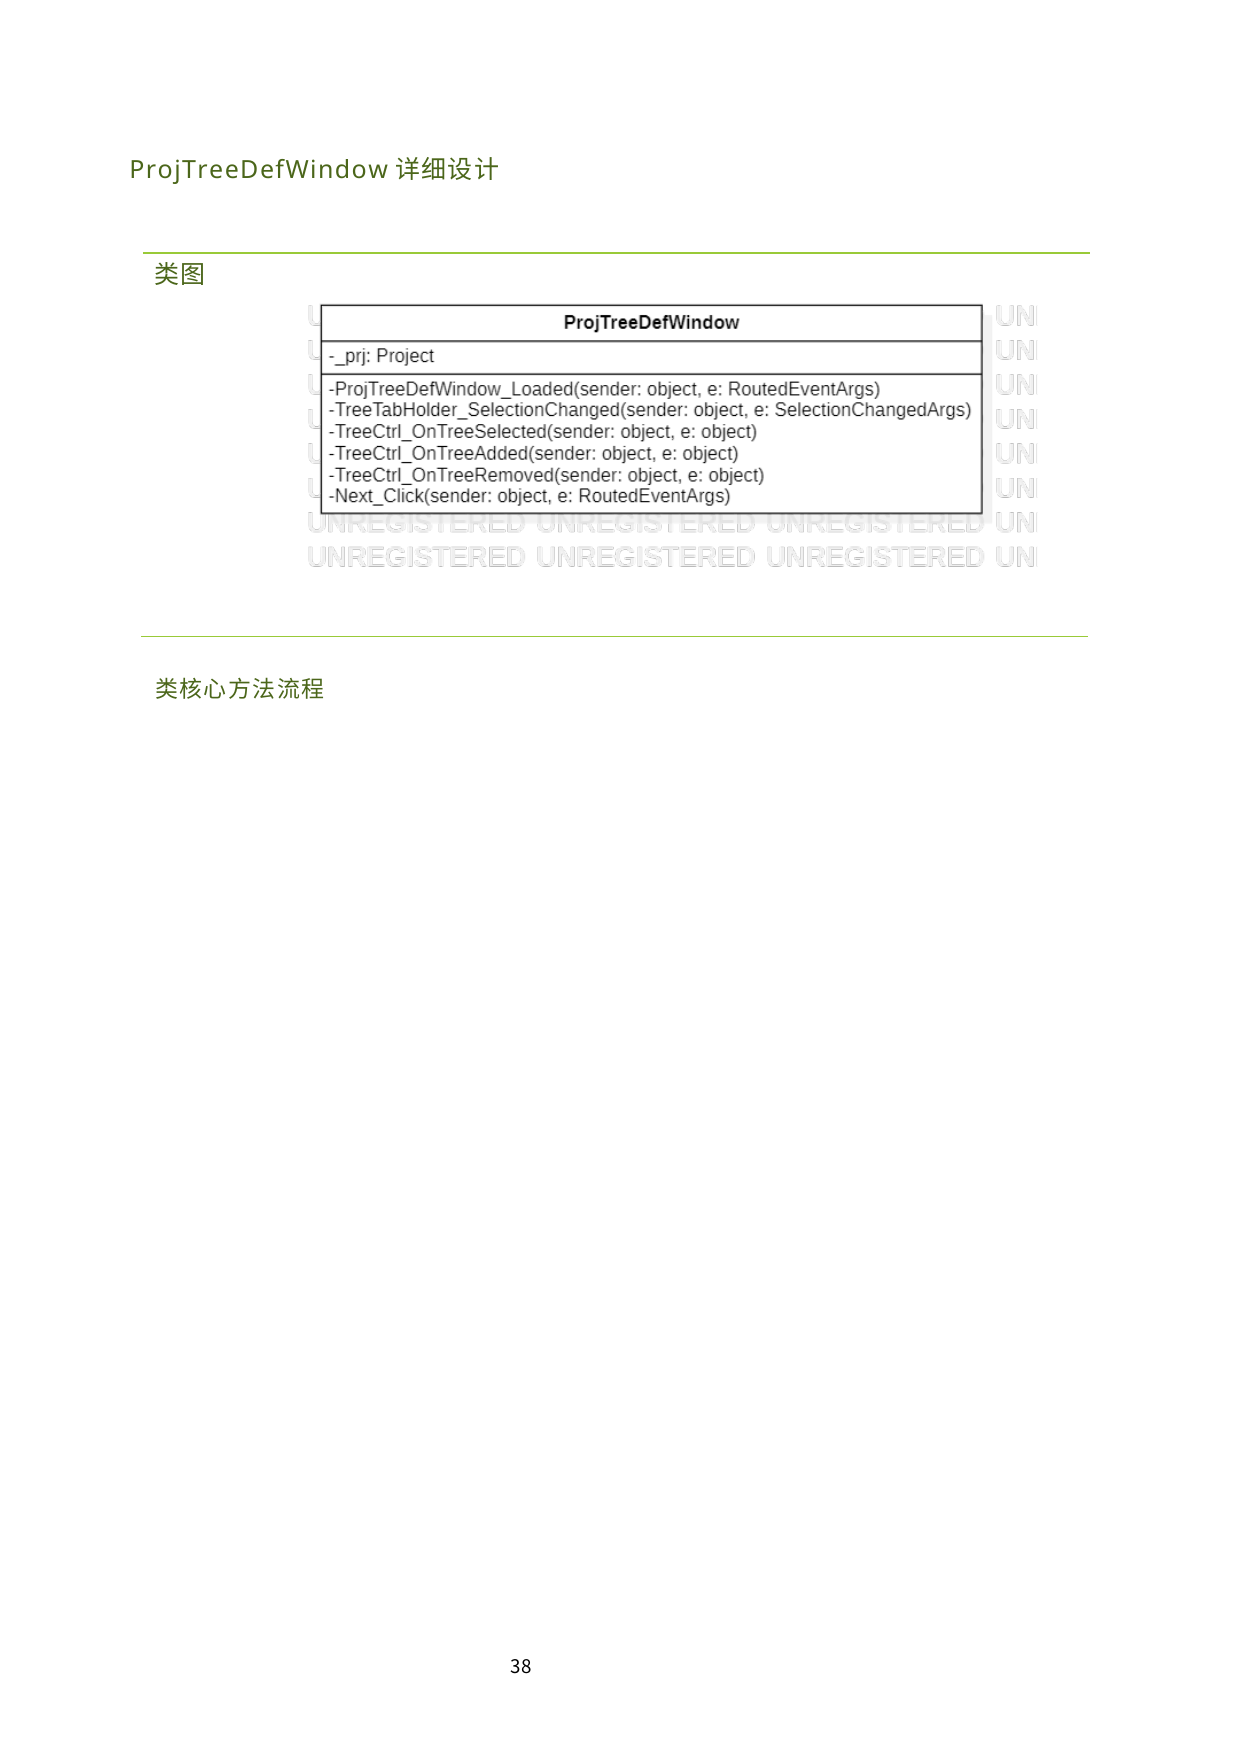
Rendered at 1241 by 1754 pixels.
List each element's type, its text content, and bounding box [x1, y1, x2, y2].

text 类核心方法流程 [129, 671, 1192, 704]
text 类图 [129, 241, 1192, 291]
list ProjTreeDefWindow详细设计 [129, 150, 1192, 186]
picture [307, 291, 1038, 570]
